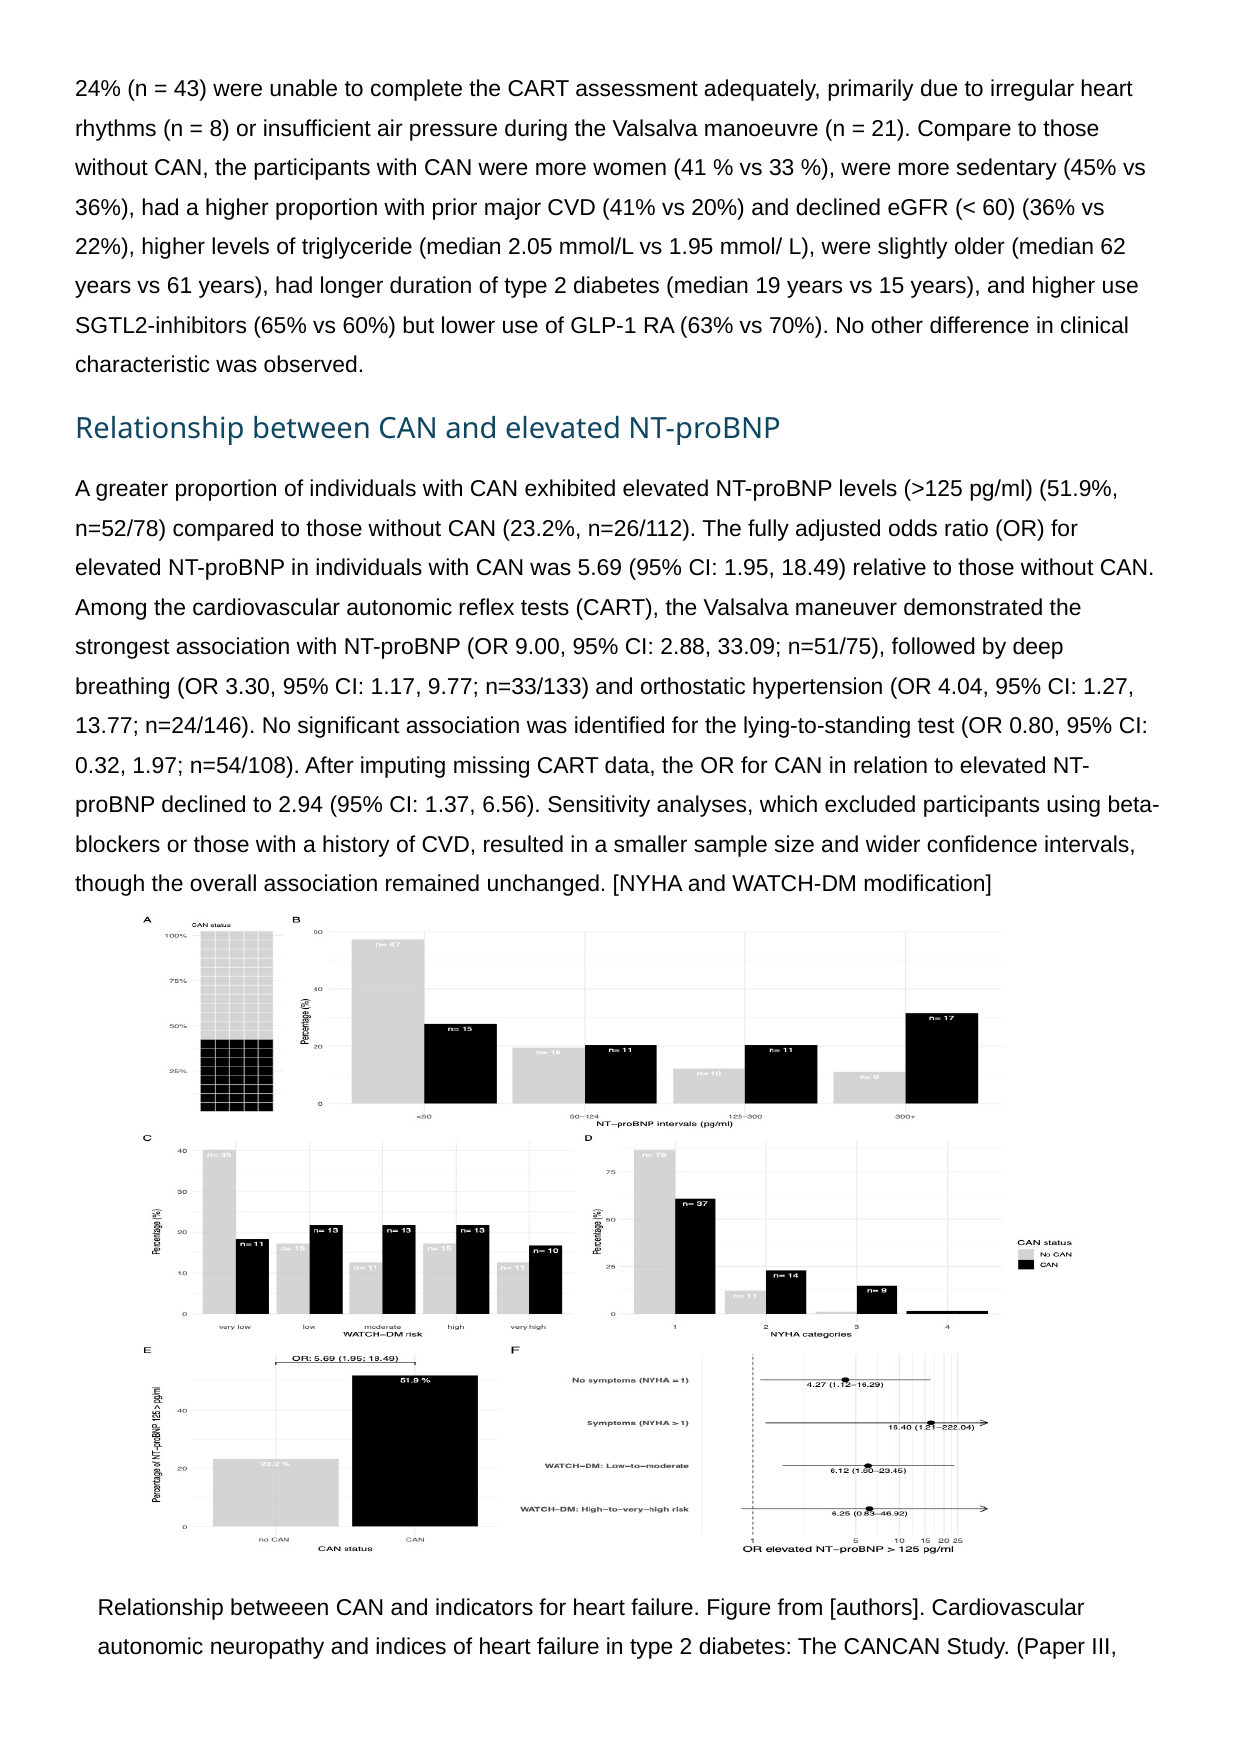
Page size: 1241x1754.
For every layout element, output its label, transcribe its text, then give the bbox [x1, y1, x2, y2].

subtitle Relationship between CAN and elevated NT-proBNP [75, 407, 1165, 447]
table_header [75, 910, 1165, 1659]
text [75, 75, 1165, 378]
picture [132, 909, 1108, 1560]
text A greater proportion of individuals with CAN exhibited elevated NT-proBNP levels (>125 pg/ml) (51.9%, n=52/78) compared to those without CAN (23.2%, n=26/112). The fully adjusted odds ratio (OR) for elevated NT-proBNP in individuals with CAN was 5.69 (95% CI: 1.95, 18.49) relative to those without CAN. Among the cardiovascular autonomic reflex tests (CART), the Valsalva maneuver demonstrated the strongest association with NT-proBNP (OR 9.00, 95% CI: 2.88, 33.09; n=51/75), followed by deep breathing (OR 3.30, 95% CI: 1.17, 9.77; n=33/133) and orthostatic hypertension (OR 4.04, 95% CI: 1.27, 13.77; n=24/146). No significant association was identified for the lying-to-standing test (OR 0.80, 95% CI: 0.32, 1.97; n=54/108). After imputing missing CART data, the OR for CAN in relation to elevated NT-proBNP declined to 2.94 (95% CI: 1.37, 6.56). Sensitivity analyses, which excluded participants using beta-blockers or those with a history of CVD, resulted in a smaller sample size and wider confidence intervals, though the overall association remained unchanged. [NYHA and WATCH-DM modification] [75, 475, 1165, 896]
